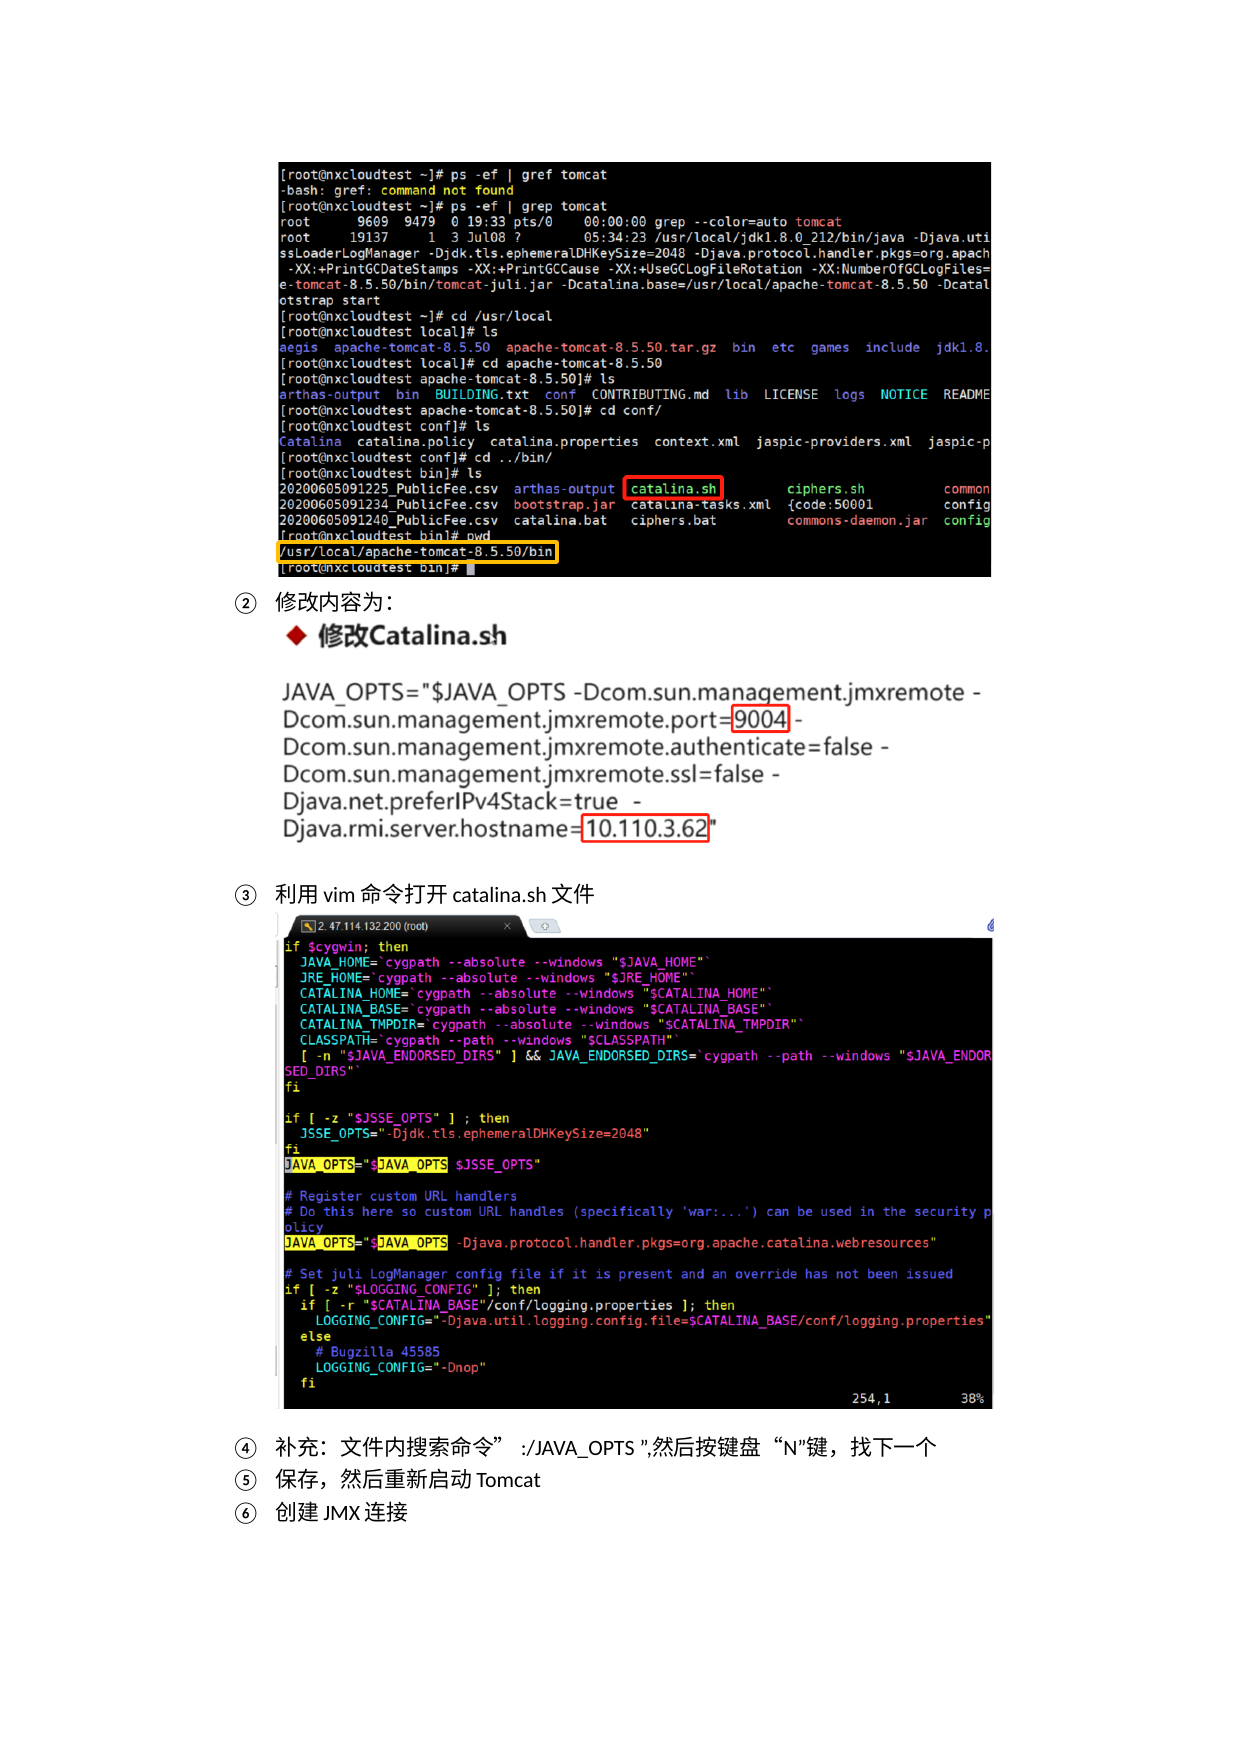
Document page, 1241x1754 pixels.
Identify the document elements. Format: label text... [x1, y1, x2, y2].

picture [275, 909, 994, 1409]
list 保存，然后重新启动Tomcat [231, 1462, 1053, 1494]
list 补充：文件内搜索命令” :/JAVA_OPTS ”,然后按键盘“N”键，找下一个 [231, 1429, 1053, 1462]
picture [275, 162, 992, 577]
picture [275, 617, 988, 847]
list 利用vim 命令打开catalina.sh文件 [231, 877, 1053, 909]
list 修改内容为： [231, 584, 1053, 617]
list 创建JMX连接 [231, 1494, 1053, 1527]
